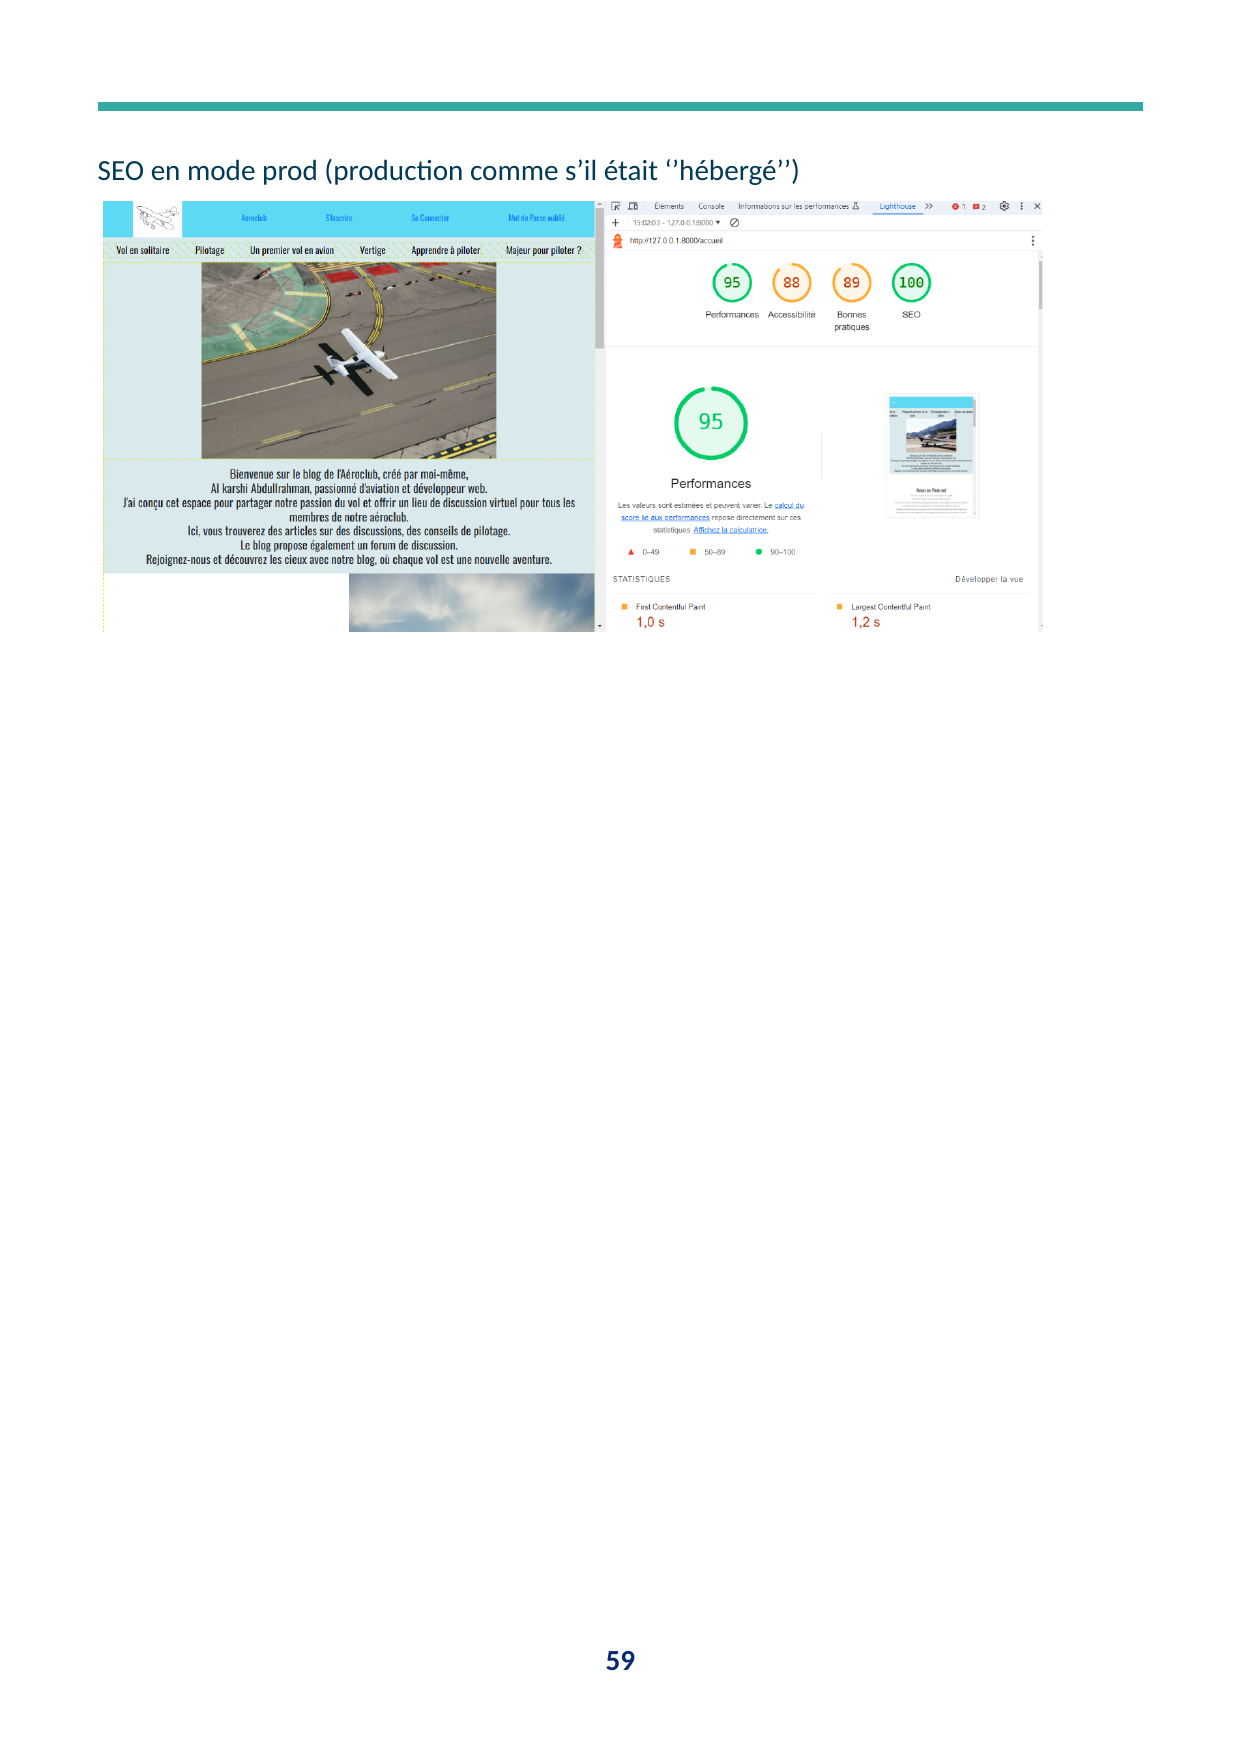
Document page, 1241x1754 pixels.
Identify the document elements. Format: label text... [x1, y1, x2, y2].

picture [103, 201, 1043, 632]
subtitle SEO en mode prod (production comme s’il était ‘’hébergé’’) [97, 152, 1143, 187]
